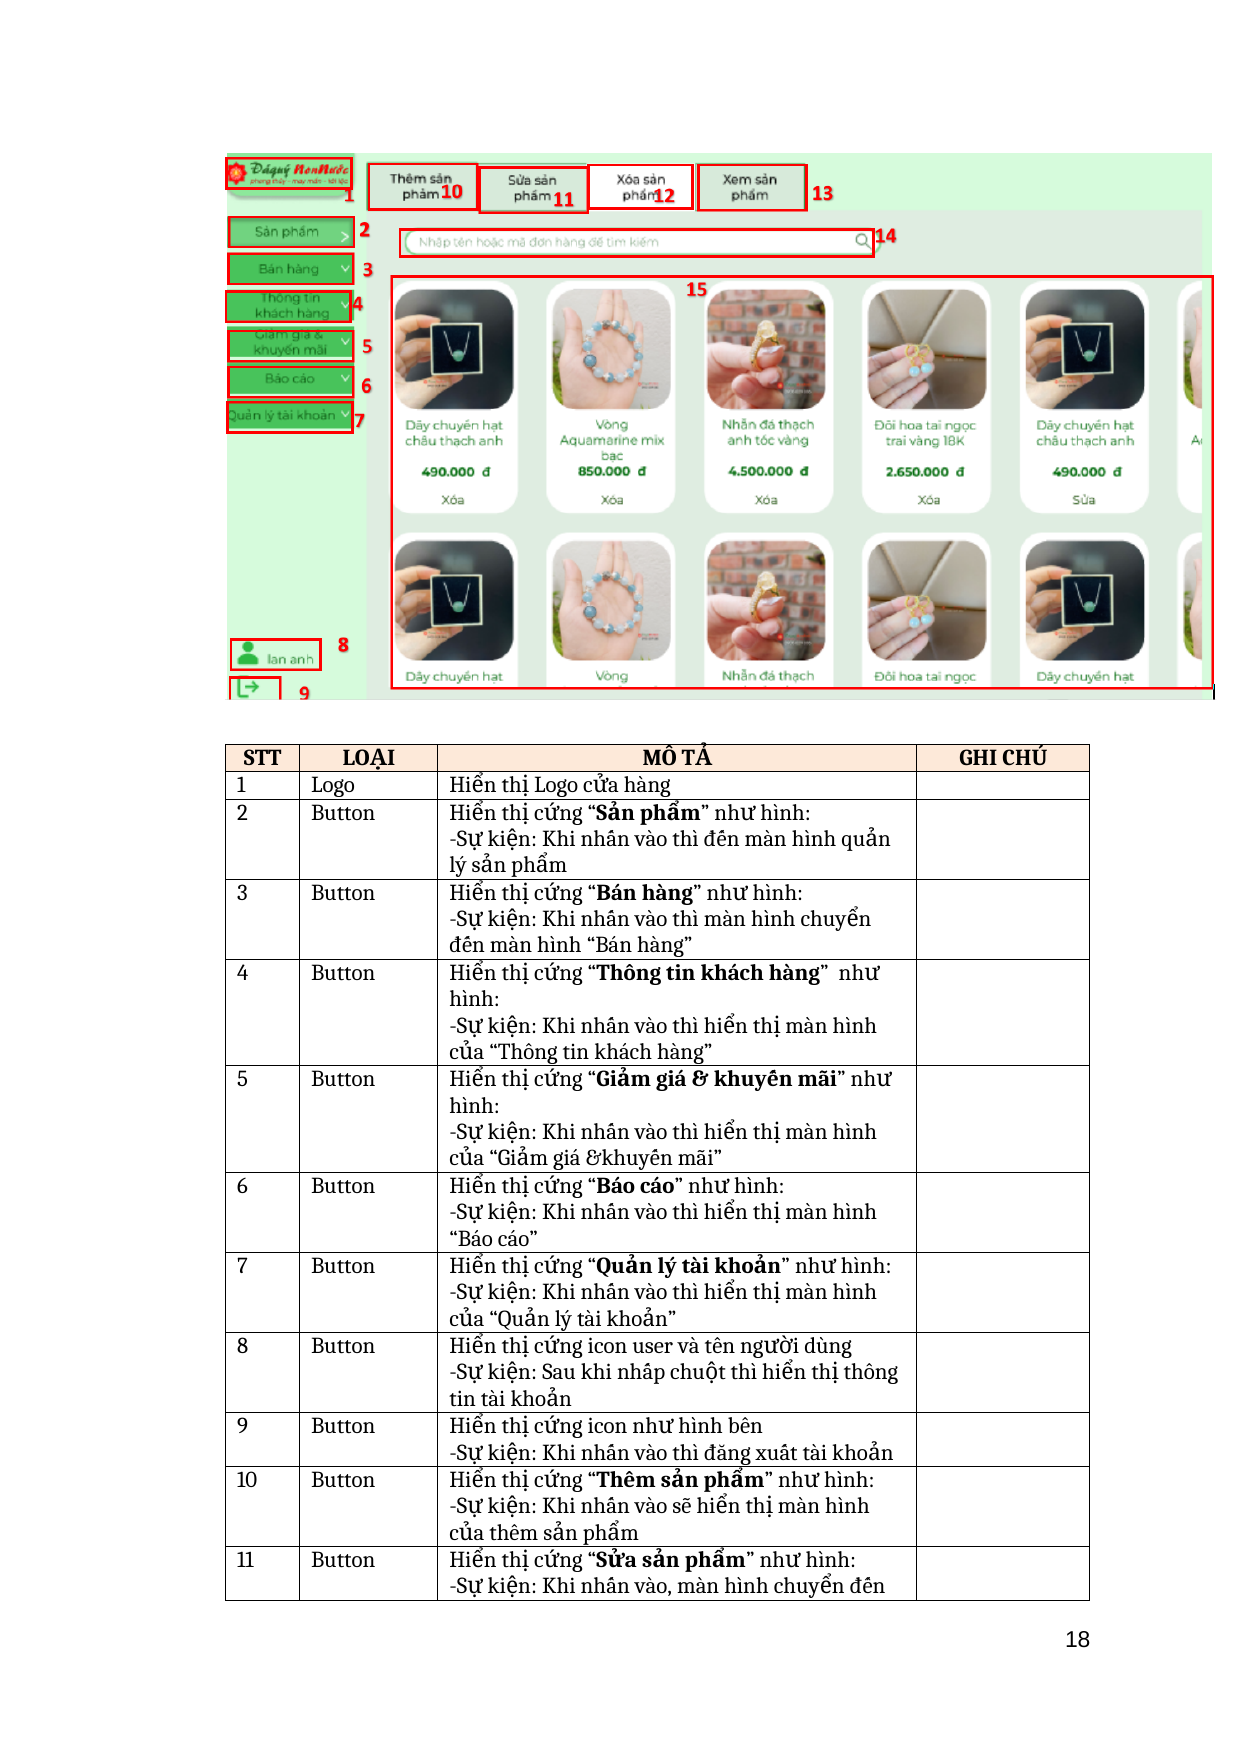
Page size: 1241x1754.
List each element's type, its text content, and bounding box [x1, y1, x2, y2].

table_cell Hiển thị cứng “Quản lý tài khoản” như hình: -Sự kiện: Khi nhấn vào thì hiển thị màn hình của “Quản lý tài khoản” [438, 1253, 916, 1332]
table_cell Hiển thị cứng icon như hình bên -Sự kiện: Khi nhấn vào thì đăng xuất tài khoản [438, 1413, 916, 1466]
table_cell 3 [226, 880, 299, 959]
table_cell 9 [226, 1413, 299, 1466]
table_cell Button [300, 960, 437, 1065]
picture [225, 150, 1217, 700]
table_cell [917, 1333, 1089, 1412]
table_cell 1 [226, 772, 299, 798]
table_cell 2 [226, 800, 299, 878]
table_cell [917, 1547, 1089, 1599]
table_cell Button [300, 1467, 437, 1546]
table_cell Button [300, 880, 437, 959]
table_cell [917, 1413, 1089, 1466]
table_cell Hiển thị cứng “Thông tin khách hàng” như hình: -Sự kiện: Khi nhấn vào thì hiển thị màn hình của “Thông tin khách hàng” [438, 960, 916, 1065]
table_cell Button [300, 800, 437, 878]
table_cell Button [300, 1333, 437, 1412]
table_cell Button [300, 1173, 437, 1252]
table_cell Hiển thị cứng “Thêm sản phẩm” như hình: -Sự kiện: Khi nhấn vào sẽ hiển thị màn hình của thêm sản phẩm [438, 1467, 916, 1546]
table_cell Button [300, 1066, 437, 1172]
table_cell 5 [226, 1066, 299, 1172]
table_cell [917, 880, 1089, 959]
table_cell [917, 772, 1089, 798]
table_cell Hiển thị cứng “Sản phẩm” như hình: -Sự kiện: Khi nhấn vào thì đến màn hình quản lý sản phẩm [438, 800, 916, 878]
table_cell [438, 1547, 916, 1599]
table_cell Hiển thị cứng “Báo cáo” như hình: -Sự kiện: Khi nhấn vào thì hiển thị màn hình “Báo cáo” [438, 1173, 916, 1252]
table_cell 7 [226, 1253, 299, 1332]
table_cell [917, 1253, 1089, 1332]
table_cell Hiển thị cứng icon user và tên người dùng -Sự kiện: Sau khi nhấp chuột thì hiển thị thông tin tài khoản [438, 1333, 916, 1412]
table_cell 8 [226, 1333, 299, 1412]
table_cell Button [300, 1253, 437, 1332]
table_header STT [226, 745, 299, 771]
table_cell Hiển thị cứng “Bán hàng” như hình: -Sự kiện: Khi nhấn vào thì màn hình chuyển đến màn hình “Bán hàng” [438, 880, 916, 959]
table_header LOẠI [300, 745, 437, 771]
table_cell 6 [226, 1173, 299, 1252]
table_cell Logo [300, 772, 437, 798]
table_cell Button [300, 1413, 437, 1466]
table_cell [917, 800, 1089, 878]
table_cell [917, 1173, 1089, 1252]
table_cell [917, 1066, 1089, 1172]
table_header MÔ TẢ [438, 745, 916, 771]
table_cell [917, 1467, 1089, 1546]
table_cell Hiển thị Logo cửa hàng [438, 772, 916, 798]
table_cell Button [300, 1547, 437, 1599]
table_header GHI CHÚ [917, 745, 1089, 771]
table_cell 10 [226, 1467, 299, 1546]
table_cell 11 [226, 1547, 299, 1599]
table_cell Hiển thị cứng “Giảm giá & khuyến mãi” như hình: -Sự kiện: Khi nhấn vào thì hiển thị màn hình của “Giảm giá &khuyến mãi” [438, 1066, 916, 1172]
table_cell 4 [226, 960, 299, 1065]
table_cell [917, 960, 1089, 1065]
